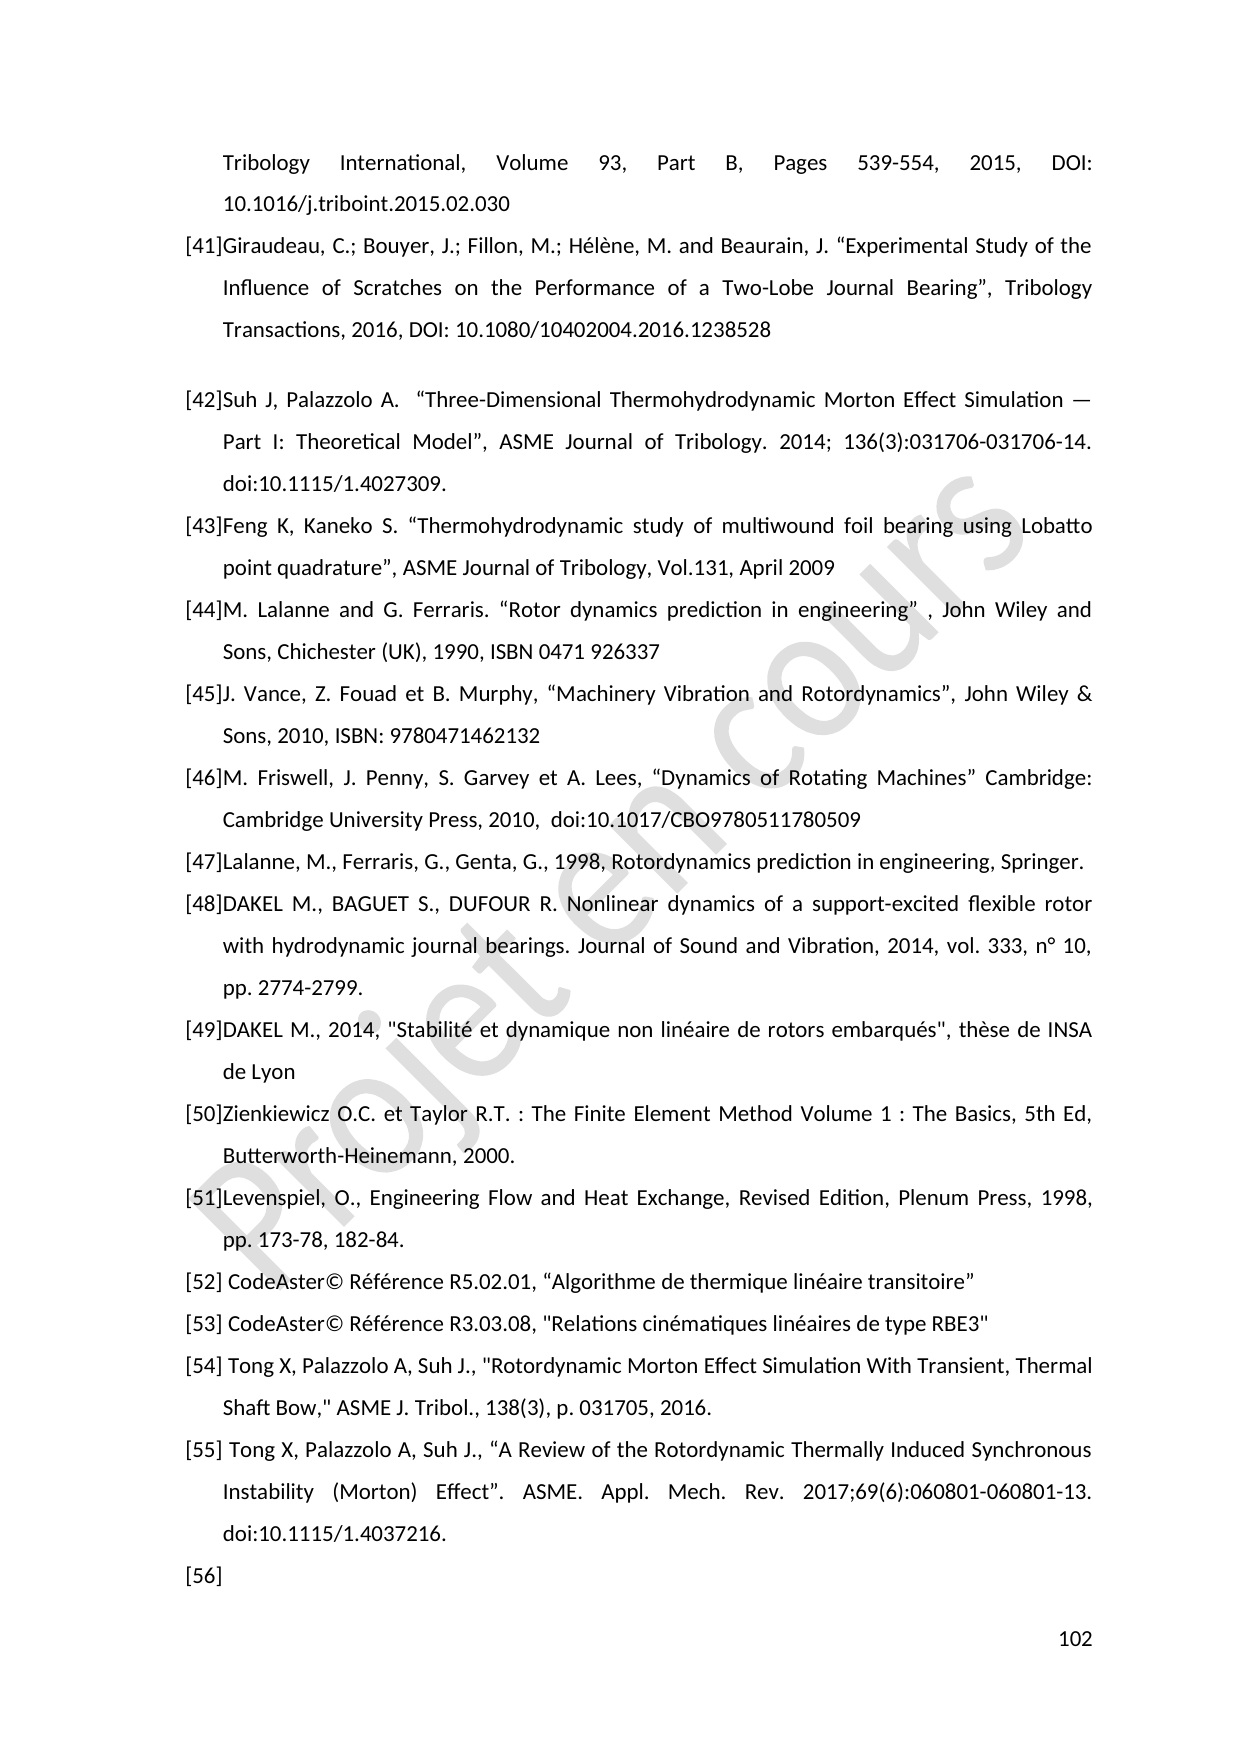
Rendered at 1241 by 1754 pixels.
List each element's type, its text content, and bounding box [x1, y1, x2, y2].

list CodeAster© Référence R5.02.01, “Algorithme de thermique linéaire transitoire” [185, 1267, 1093, 1295]
list Suh J, Palazzolo A. “Three-Dimensional Thermohydrodynamic Morton Effect Simulation — Part I: Theoretical Model”, ASME Journal of Tribology. 2014; 136(3):031706-031706-14. doi:10.1115/1.4027309. [185, 386, 1093, 497]
list Giraudeau, C.; Bouyer, J.; Fillon, M.; Hélène, M. and Beaurain, J. “Experimental Study of the Influence of Scratches on the Performance of a Two-Lobe Journal Bearing”, Tribology Transactions, 2016, DOI: 10.1080/10402004.2016.1238528 [185, 232, 1093, 343]
list DAKEL M., 2014, "Stabilité et dynamique non linéaire de rotors embarqués", thèse de INSA de Lyon [185, 1015, 1093, 1085]
list Lalanne, M., Ferraris, G., Genta, G., 1998, Rotordynamics prediction in engineering, Springer. [185, 847, 1093, 875]
list Feng K, Kaneko S. “Thermohydrodynamic study of multiwound foil bearing using Lobatto point quadrature”, ASME Journal of Tribology, Vol.131, April 2009 [185, 511, 1093, 581]
list CodeAster© Référence R3.03.08, "Relations cinématiques linéaires de type RBE3" [185, 1309, 1093, 1337]
list Zienkiewicz O.C. et Taylor R.T. : The Finite Element Method Volume 1 : The Basics, 5th Ed, Butterworth-Heinemann, 2000. [185, 1099, 1093, 1169]
list Tong X, Palazzolo A, Suh J., "Rotordynamic Morton Effect Simulation With Transient, Thermal Shaft Bow," ASME J. Tribol., 138(3), p. 031705, 2016. [185, 1351, 1093, 1421]
list Levenspiel, O., Engineering Flow and Heat Exchange, Revised Edition, Plenum Press, 1998, pp. 173-78, 182-84. [185, 1183, 1093, 1253]
list Tong X, Palazzolo A, Suh J., “A Review of the Rotordynamic Thermally Induced Synchronous Instability (Morton) Effect”. ASME. Appl. Mech. Rev. 2017;69(6):060801-060801-13. doi:10.1115/1.4037216. [185, 1435, 1093, 1547]
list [185, 148, 1093, 218]
list M. Lalanne and G. Ferraris. “Rotor dynamics prediction in engineering” , John Wiley and Sons, Chichester (UK), 1990, ISBN 0471 926337 [185, 595, 1093, 665]
list J. Vance, Z. Fouad et B. Murphy, “Machinery Vibration and Rotordynamics”, John Wiley & Sons, 2010, ISBN: 9780471462132 [185, 679, 1093, 749]
list M. Friswell, J. Penny, S. Garvey et A. Lees, “Dynamics of Rotating Machines” Cambridge: Cambridge University Press, 2010, doi:10.1017/CBO9780511780509 [185, 763, 1093, 833]
list DAKEL M., BAGUET S., DUFOUR R. Nonlinear dynamics of a support-excited flexible rotor with hydrodynamic journal bearings. Journal of Sound and Vibration, 2014, vol. 333, n° 10, pp. 2774-2799. [185, 889, 1093, 1001]
